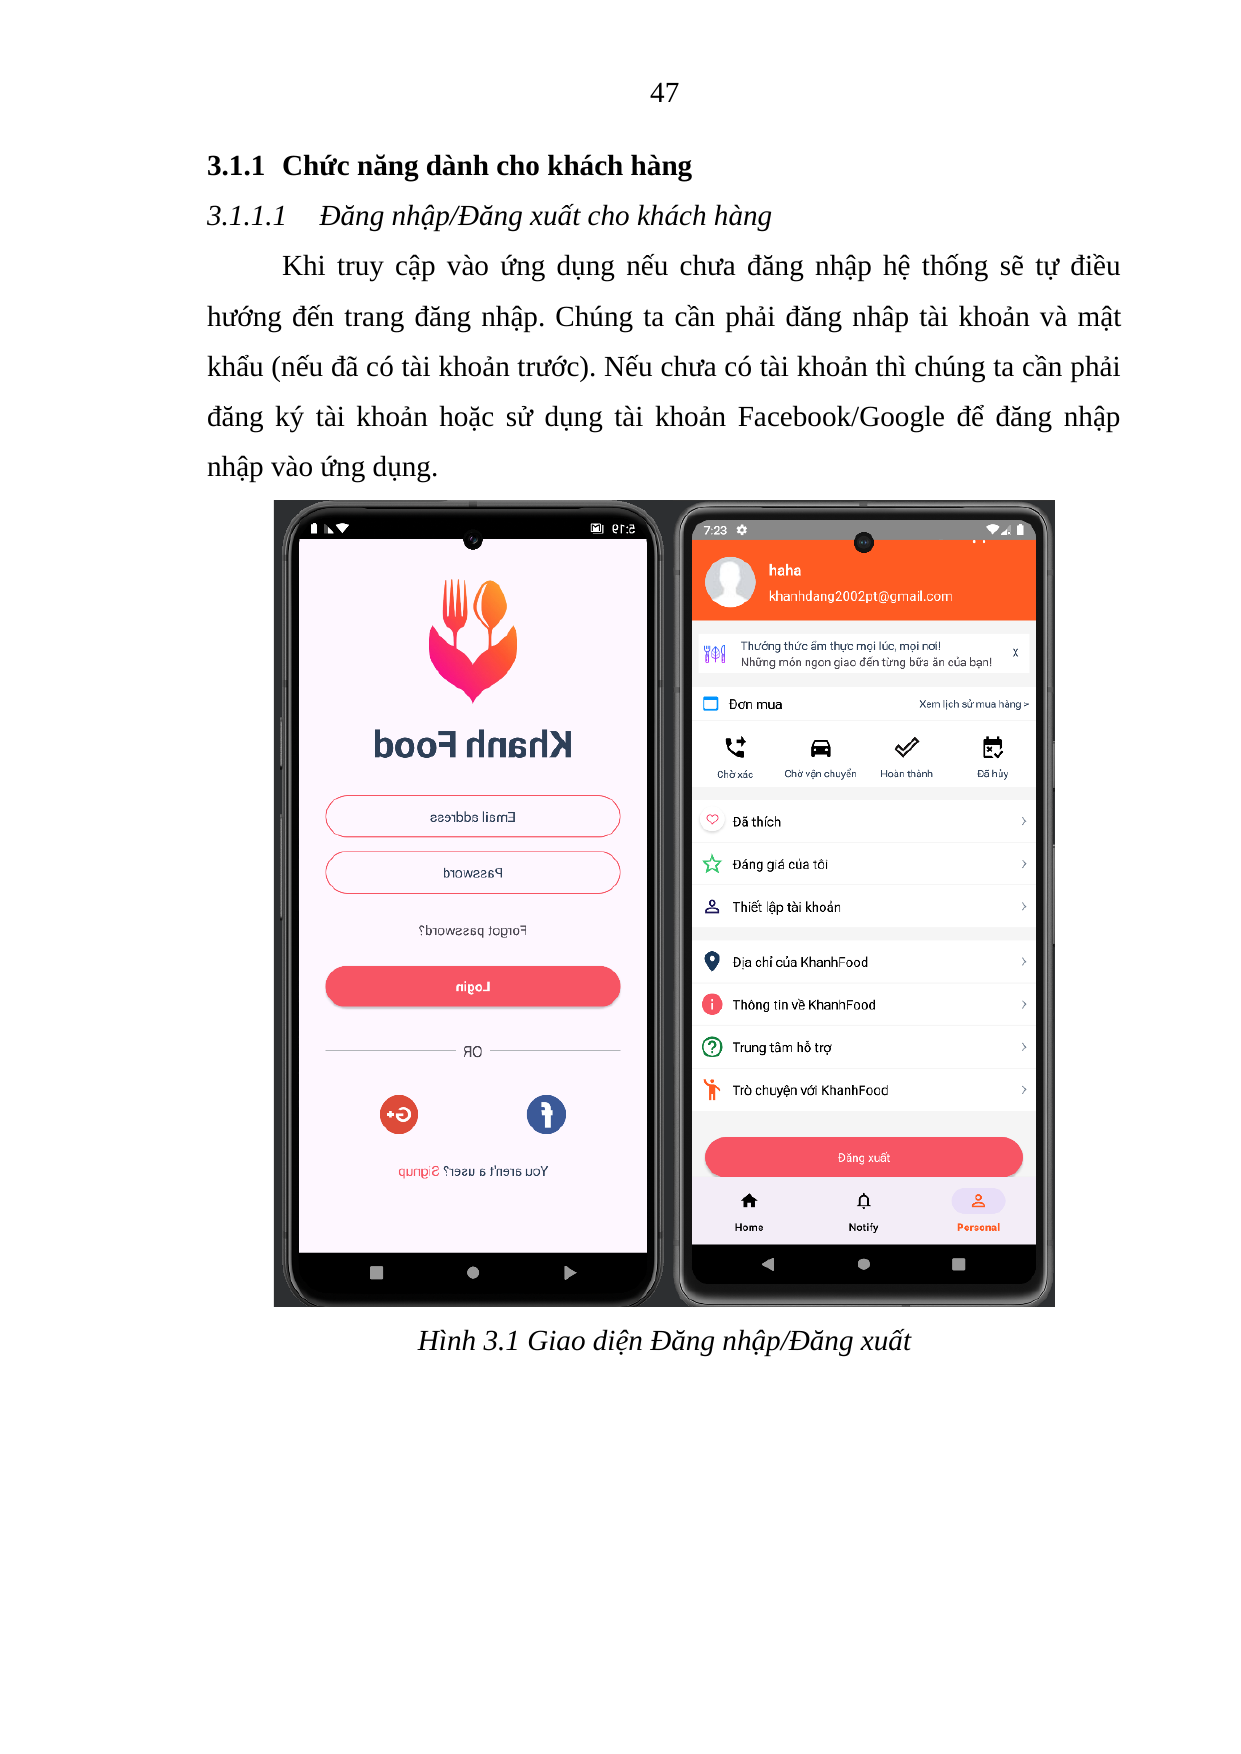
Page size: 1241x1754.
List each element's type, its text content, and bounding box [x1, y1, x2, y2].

picture [273, 500, 1055, 1307]
subtitle Đăng nhập/Đăng xuất cho khách hàng [207, 198, 1122, 232]
text Hình 3.1 Giao diện Đăng nhập/Đăng xuất [207, 1323, 1122, 1357]
subtitle Chức năng dành cho khách hàng [207, 148, 1122, 181]
text Khi truy cập vào ứng dụng nếu chưa đăng nhập hệ thống sẽ tự điều hướng đến trang đăng nhập. Chúng ta cần phải đăng nhâp tài khoản và mật khẩu (nếu đã có tài khoản trước). Nếu chưa có tài khoản thì chúng ta cần phải đăng ký tài khoản hoặc sử dụng tài khoản Facebook/Google để đăng nhập nhập vào ứng dụng. [207, 248, 1122, 483]
table_header [196, 500, 1133, 1323]
